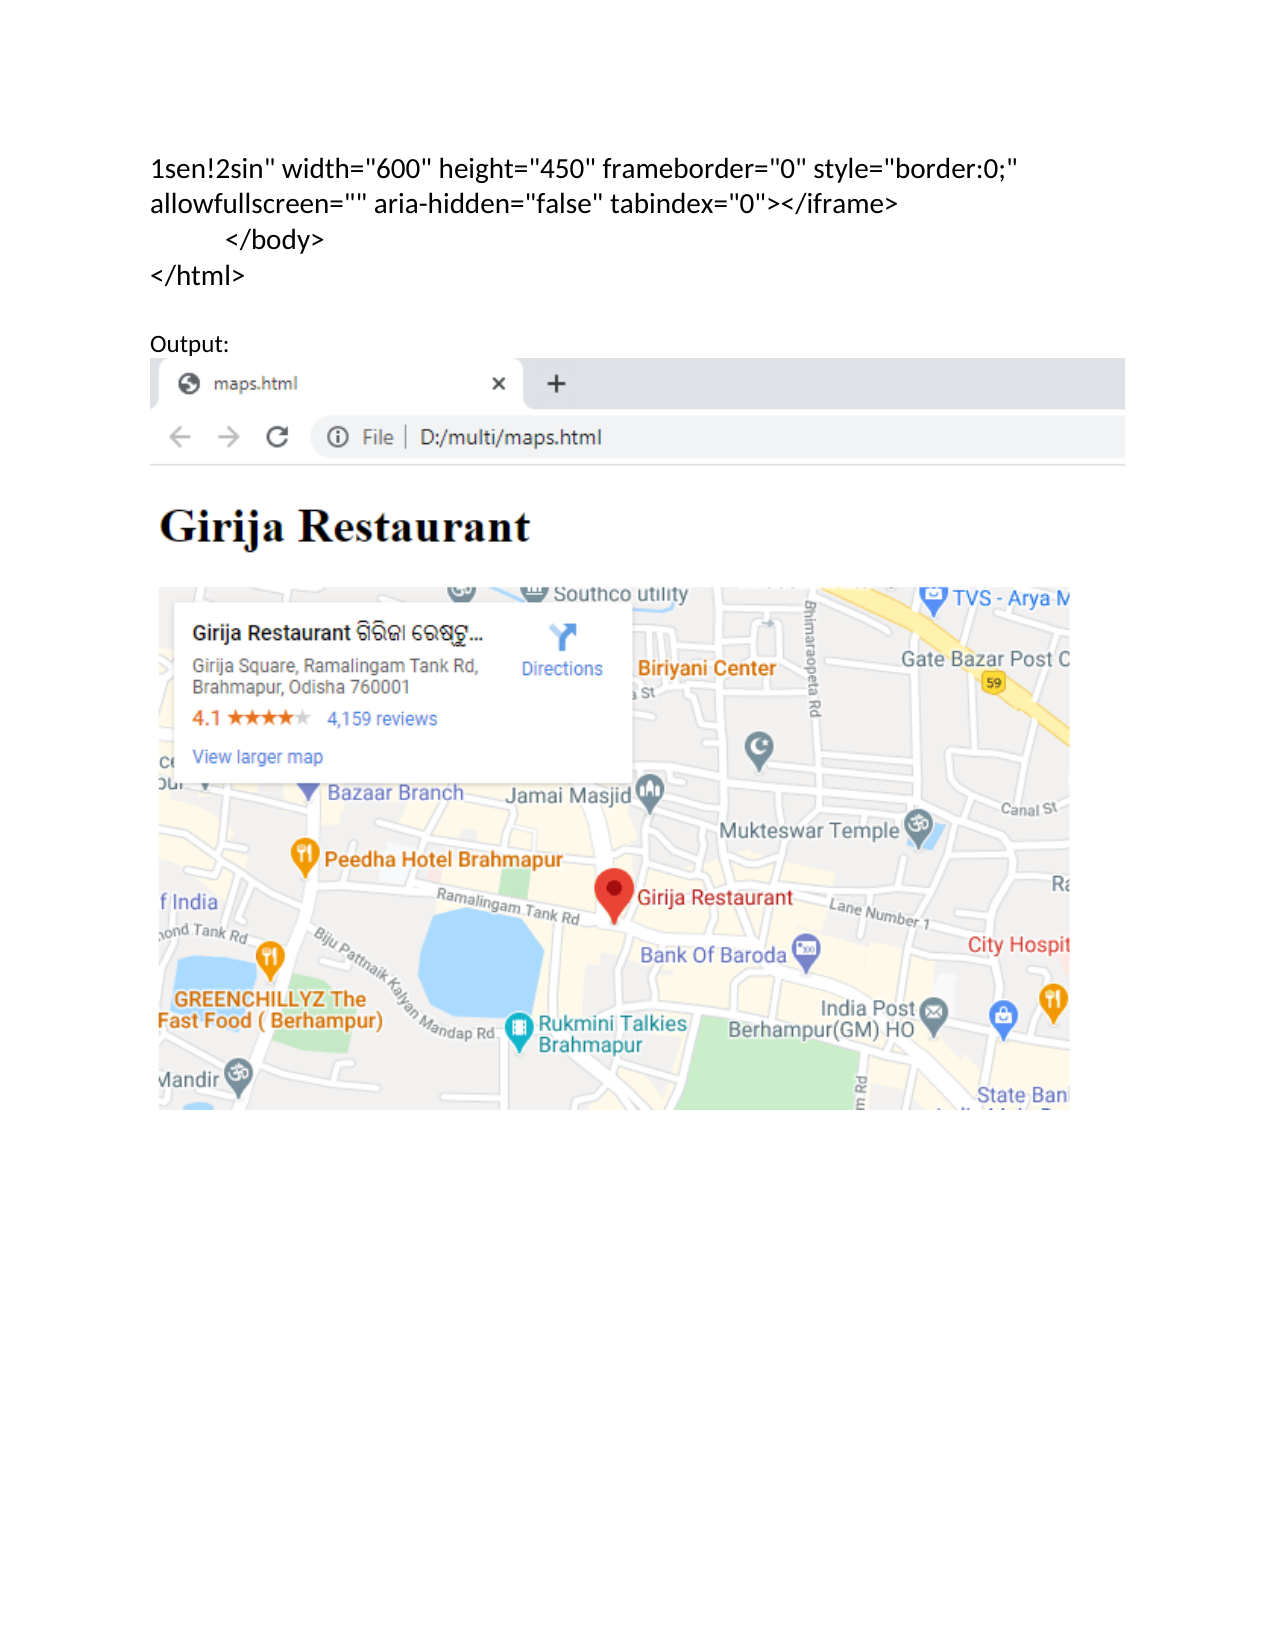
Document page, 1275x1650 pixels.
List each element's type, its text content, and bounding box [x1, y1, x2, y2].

text </html> [150, 257, 1125, 292]
text </body> [150, 221, 1125, 257]
text Output: [150, 328, 1125, 358]
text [150, 150, 1125, 221]
picture [150, 358, 1125, 1110]
